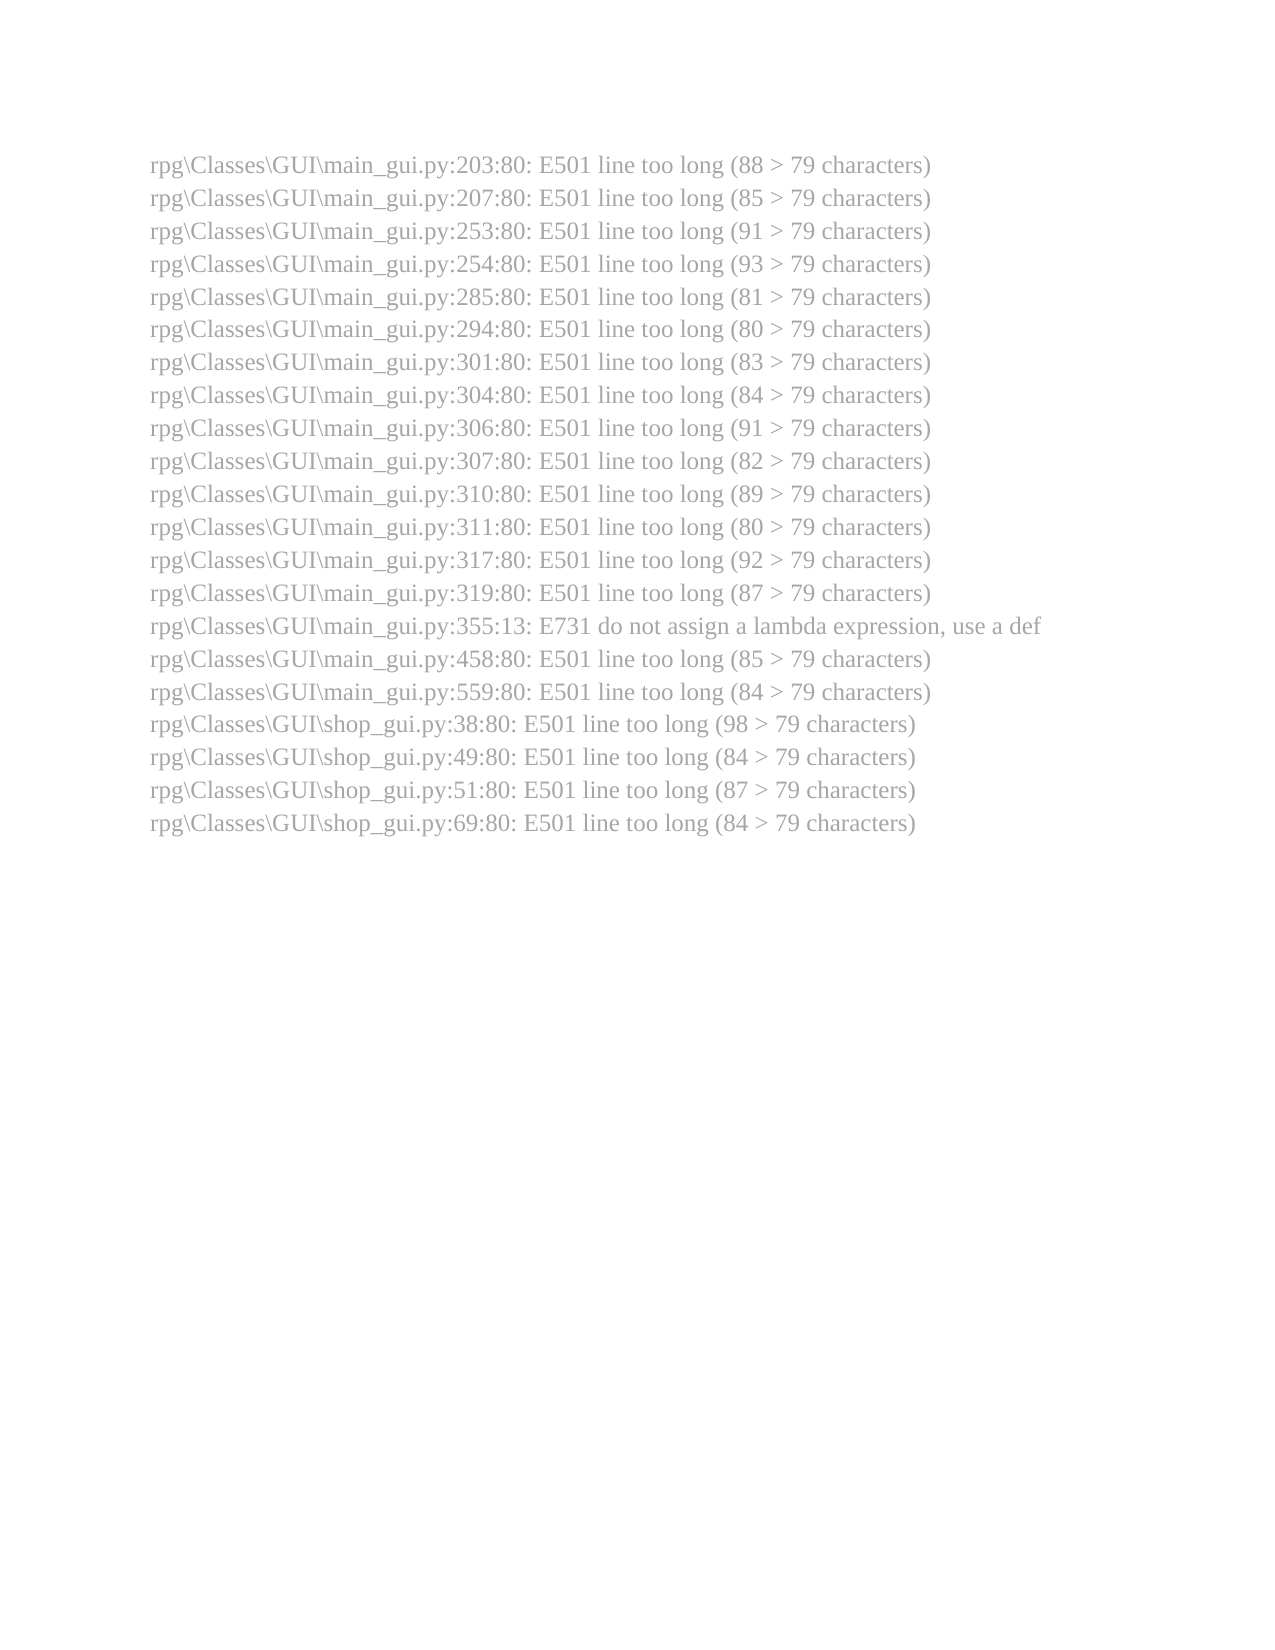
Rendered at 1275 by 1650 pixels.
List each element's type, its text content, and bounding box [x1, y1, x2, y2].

subtitle rpg\Classes\GUI\main_gui.py:319:80: E501 line too long (87 > 79 characters) [150, 578, 1125, 607]
subtitle rpg\Classes\GUI\main_gui.py:203:80: E501 line too long (88 > 79 characters) [150, 150, 1125, 179]
subtitle rpg\Classes\GUI\main_gui.py:317:80: E501 line too long (92 > 79 characters) [150, 545, 1125, 574]
subtitle rpg\Classes\GUI\main_gui.py:254:80: E501 line too long (93 > 79 characters) [150, 249, 1125, 277]
subtitle rpg\Classes\GUI\main_gui.py:294:80: E501 line too long (80 > 79 characters) [150, 314, 1125, 343]
subtitle rpg\Classes\GUI\main_gui.py:304:80: E501 line too long (84 > 79 characters) [150, 380, 1125, 409]
subtitle rpg\Classes\GUI\shop_gui.py:38:80: E501 line too long (98 > 79 characters) [150, 709, 1125, 738]
subtitle rpg\Classes\GUI\main_gui.py:253:80: E501 line too long (91 > 79 characters) [150, 216, 1125, 244]
subtitle rpg\Classes\GUI\main_gui.py:306:80: E501 line too long (91 > 79 characters) [150, 413, 1125, 442]
subtitle rpg\Classes\GUI\main_gui.py:311:80: E501 line too long (80 > 79 characters) [150, 512, 1125, 541]
subtitle rpg\Classes\GUI\main_gui.py:458:80: E501 line too long (85 > 79 characters) [150, 644, 1125, 672]
subtitle rpg\Classes\GUI\shop_gui.py:69:80: E501 line too long (84 > 79 characters) [150, 808, 1125, 837]
subtitle rpg\Classes\GUI\main_gui.py:307:80: E501 line too long (82 > 79 characters) [150, 446, 1125, 475]
subtitle rpg\Classes\GUI\shop_gui.py:51:80: E501 line too long (87 > 79 characters) [150, 775, 1125, 804]
subtitle rpg\Classes\GUI\main_gui.py:310:80: E501 line too long (89 > 79 characters) [150, 479, 1125, 508]
subtitle rpg\Classes\GUI\main_gui.py:285:80: E501 line too long (81 > 79 characters) [150, 282, 1125, 310]
subtitle rpg\Classes\GUI\main_gui.py:207:80: E501 line too long (85 > 79 characters) [150, 183, 1125, 212]
subtitle rpg\Classes\GUI\shop_gui.py:49:80: E501 line too long (84 > 79 characters) [150, 742, 1125, 771]
subtitle rpg\Classes\GUI\main_gui.py:301:80: E501 line too long (83 > 79 characters) [150, 347, 1125, 376]
subtitle rpg\Classes\GUI\main_gui.py:355:13: E731 do not assign a lambda expression, use a def [150, 611, 1125, 639]
subtitle rpg\Classes\GUI\main_gui.py:559:80: E501 line too long (84 > 79 characters) [150, 677, 1125, 705]
